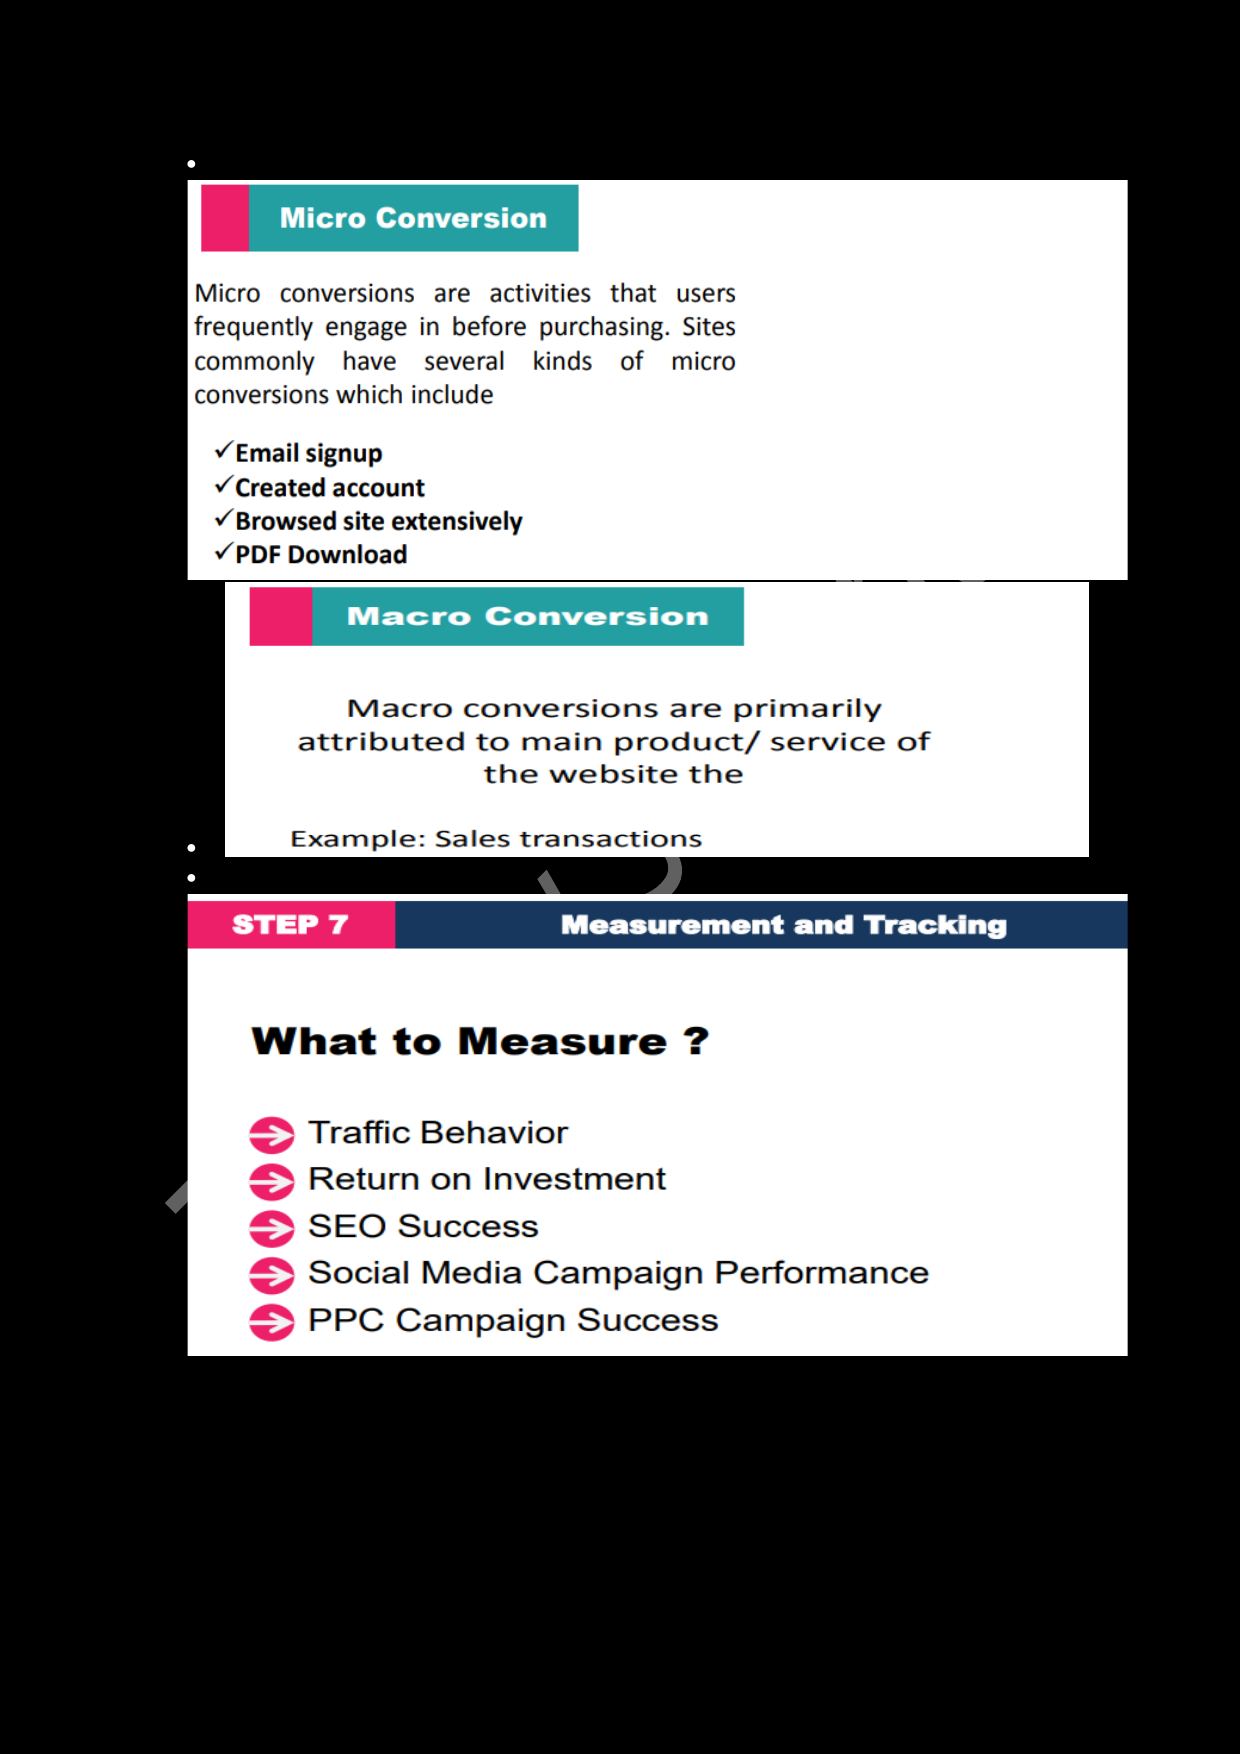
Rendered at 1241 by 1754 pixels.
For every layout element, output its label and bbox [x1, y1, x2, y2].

picture [187, 180, 1128, 580]
picture [187, 894, 1128, 1356]
picture [225, 582, 1089, 857]
